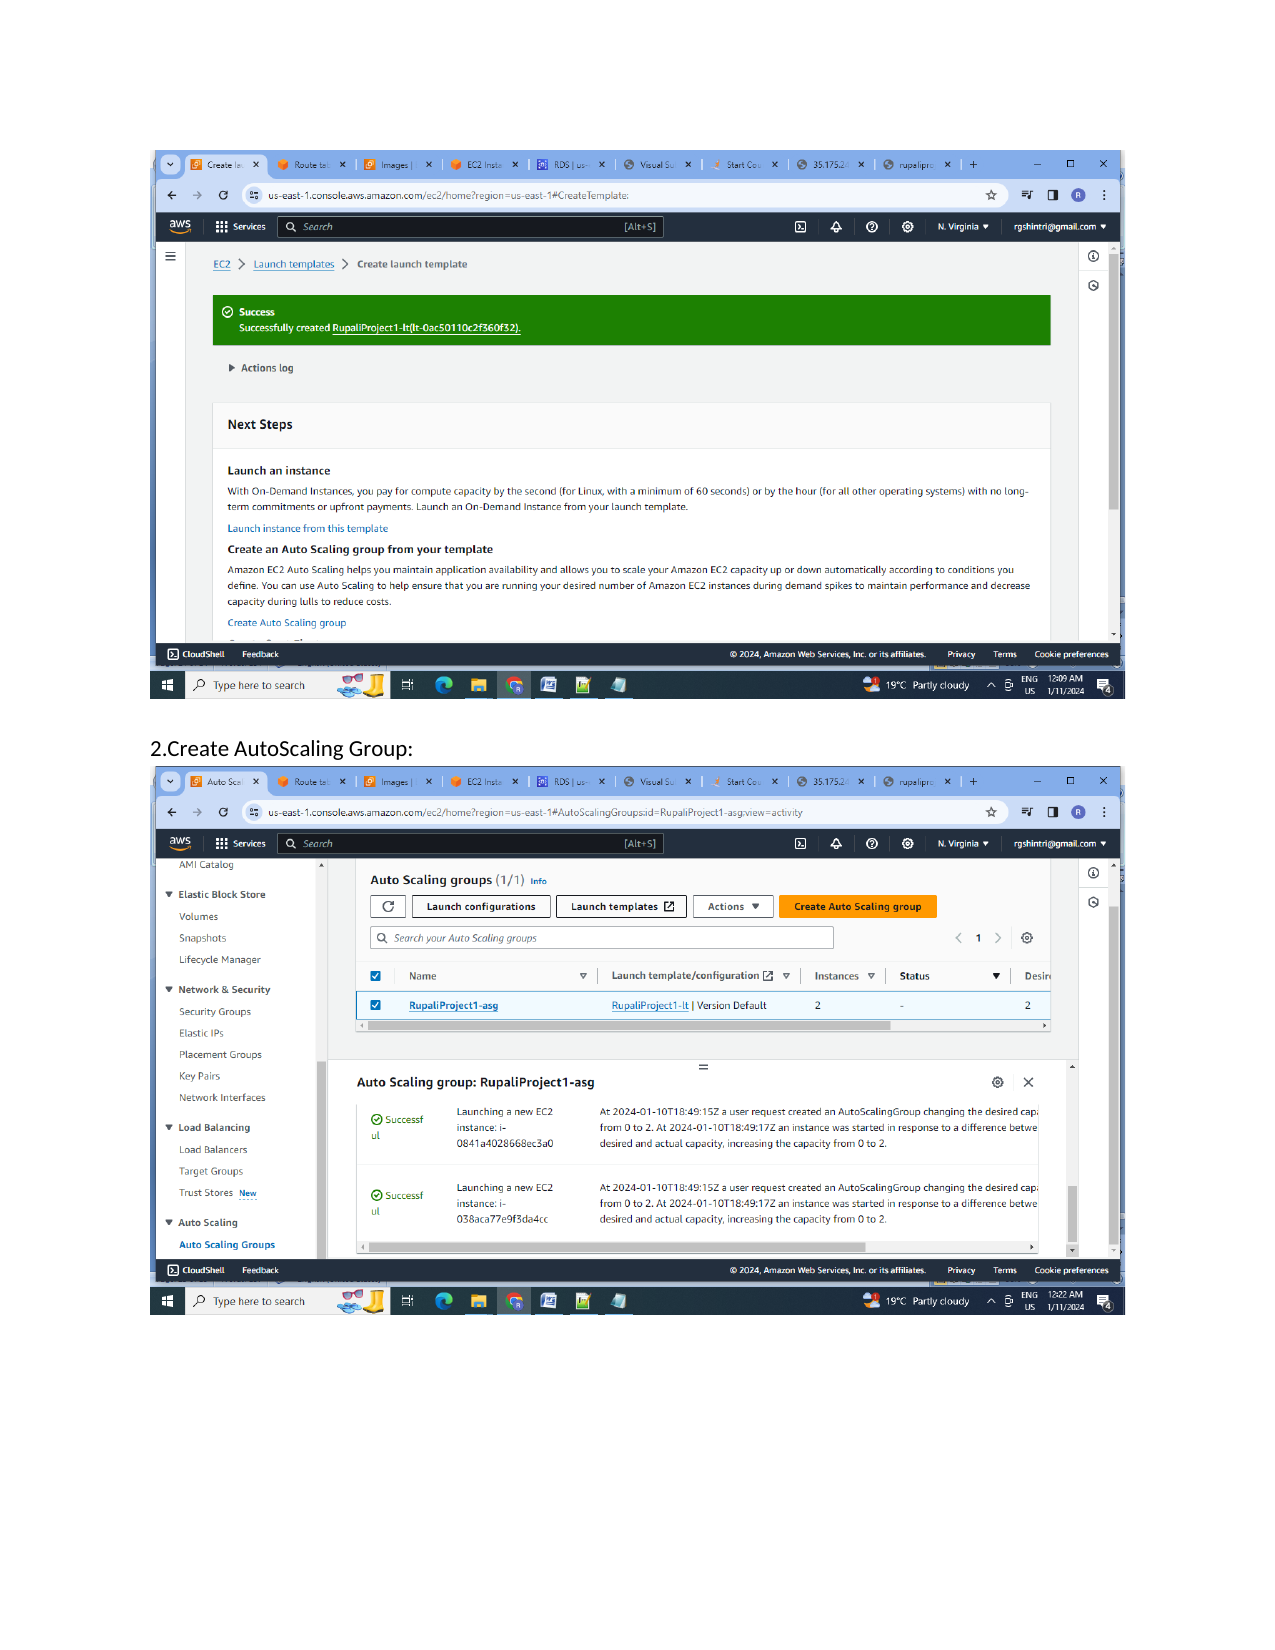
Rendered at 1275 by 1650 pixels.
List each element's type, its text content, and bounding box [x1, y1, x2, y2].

picture [150, 150, 1125, 699]
picture [150, 766, 1125, 1315]
text 2.Create AutoScaling Group: [150, 734, 1125, 763]
